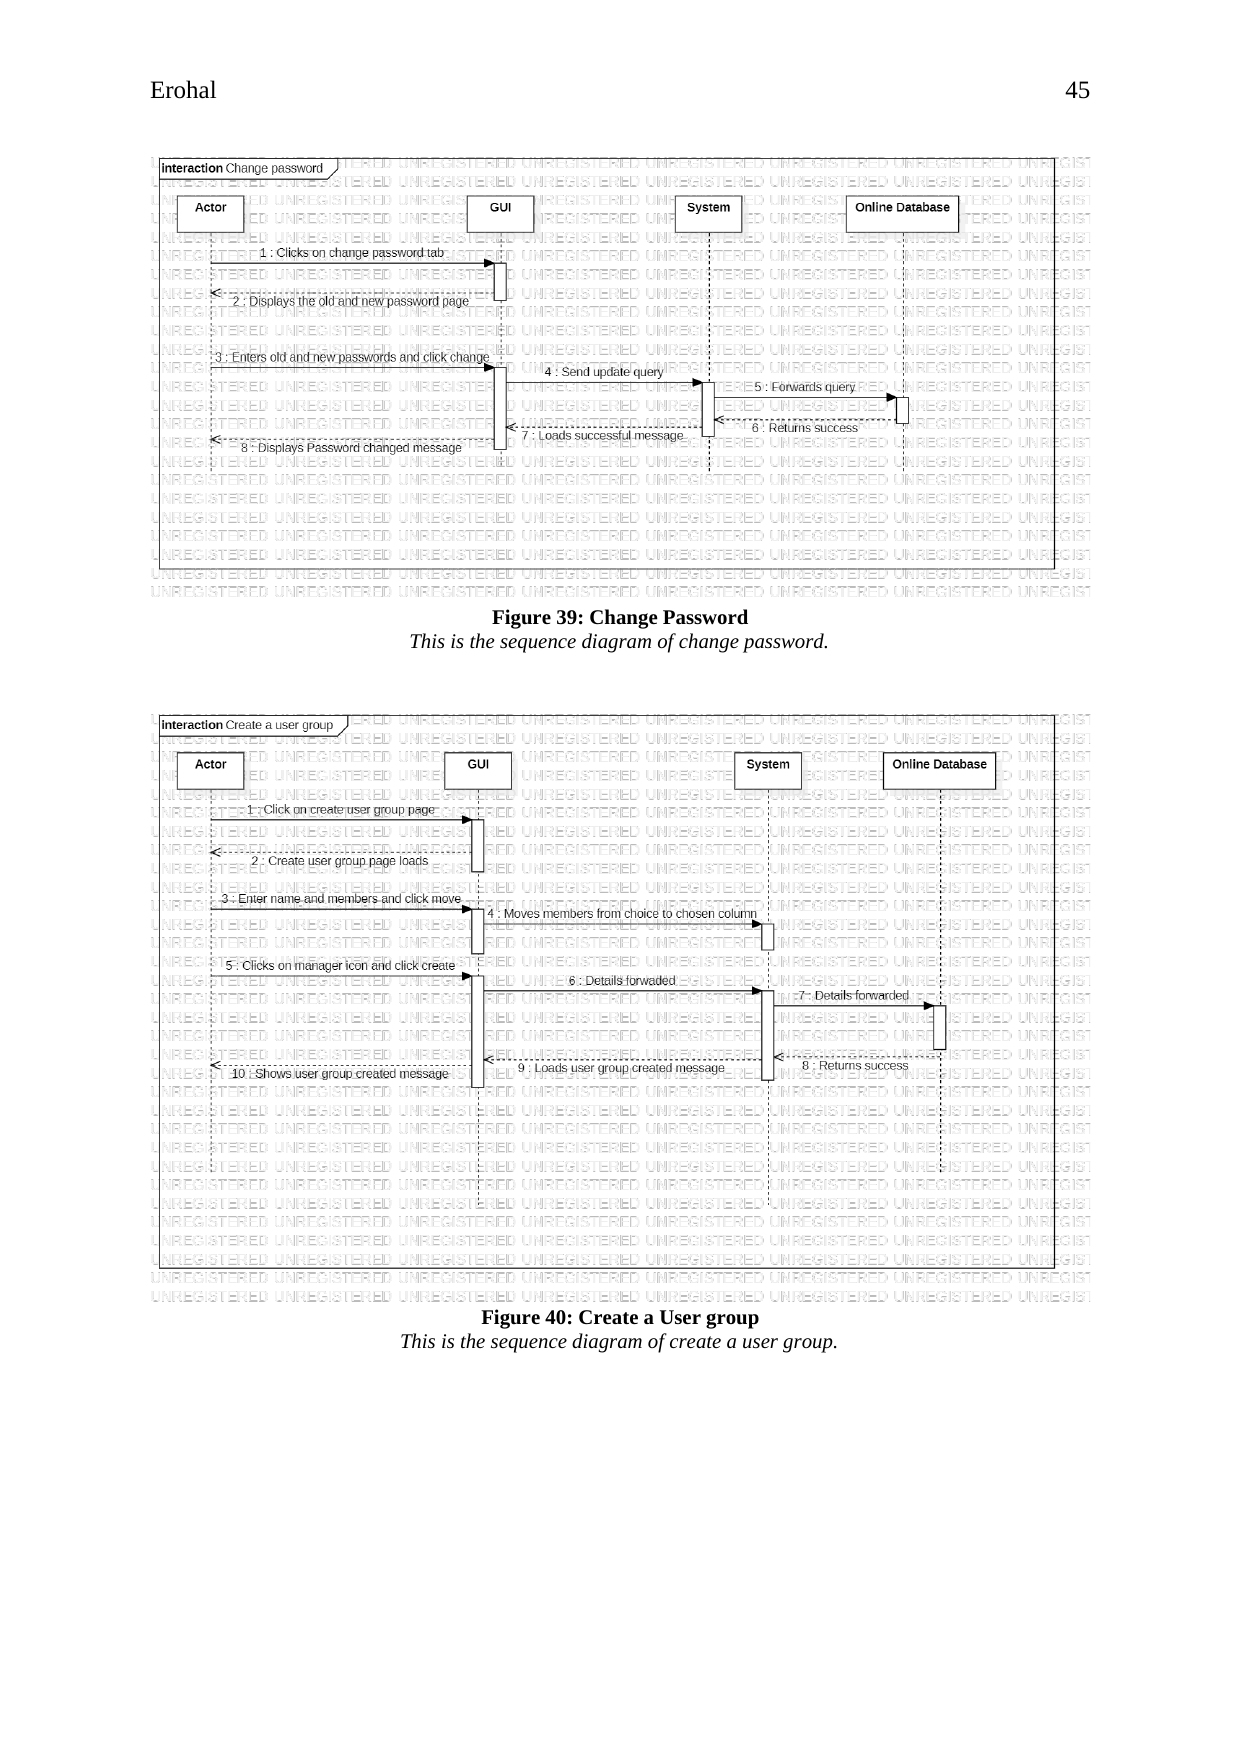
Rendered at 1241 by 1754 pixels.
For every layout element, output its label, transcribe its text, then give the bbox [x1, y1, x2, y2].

text Figure 40: Create a User group [150, 1305, 1090, 1329]
text Figure 39: Change Password [150, 606, 1090, 629]
text This is the sequence diagram of change password. [150, 629, 1090, 653]
text This is the sequence diagram of create a user group. [150, 1329, 1090, 1353]
picture [150, 706, 1091, 1305]
picture [150, 150, 1091, 606]
